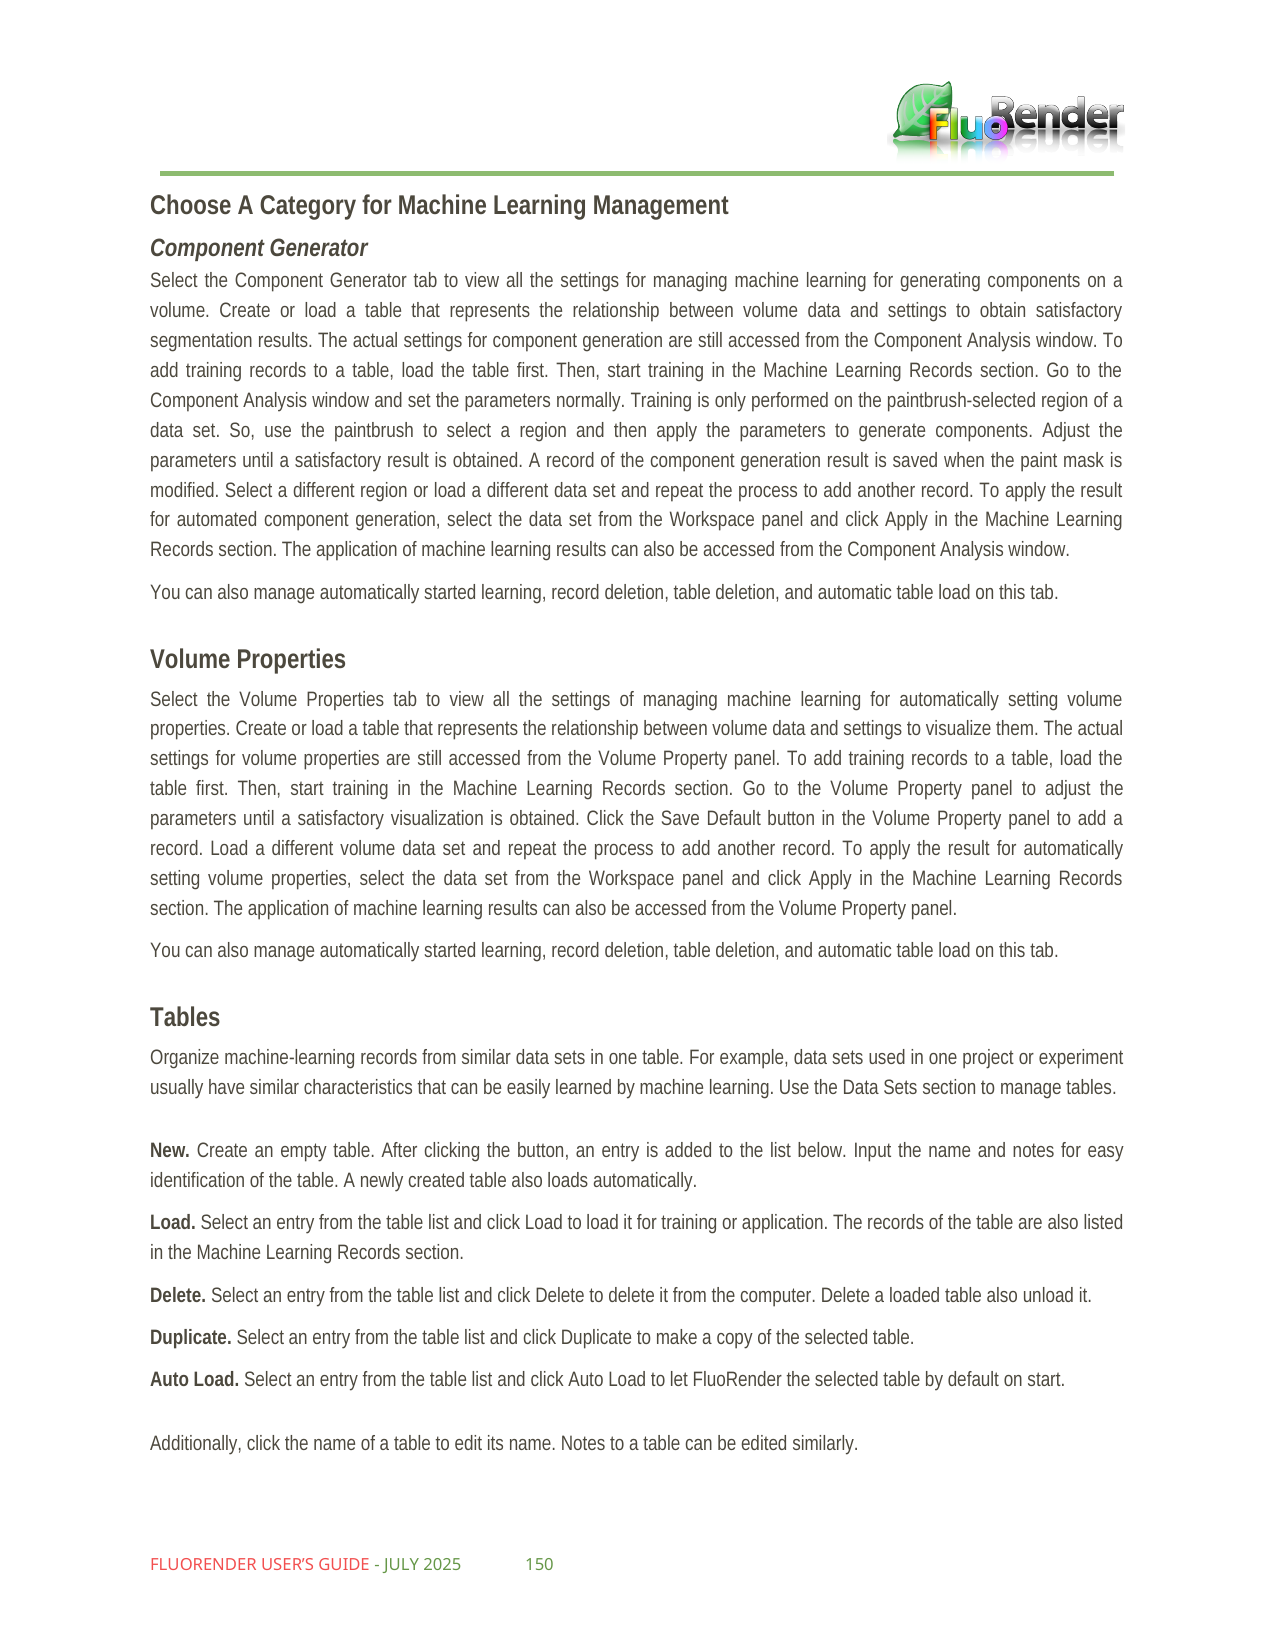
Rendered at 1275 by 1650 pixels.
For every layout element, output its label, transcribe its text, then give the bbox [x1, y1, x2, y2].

text You can also manage automatically started learning, record deletion, table deletion, and automatic table load on this tab. [150, 938, 1125, 962]
text Additionally, click the name of a table to edit its name. Notes to a table can be edited similarly. [150, 1431, 1125, 1454]
text Select the Component Generator tab to view all the settings for managing machine learning for generating components on a volume. Create or load a table that represents the relationship between volume data and settings to obtain satisfactory segmentation results. The actual settings for component generation are still accessed from the Component Analysis window. To add training records to a table, load the table first. Then, start training in the Machine Learning Records section. Go to the Component Analysis window and set the parameters normally. Training is only performed on the paintbrush-selected region of a data set. So, use the paintbrush to select a region and then apply the parameters to generate components. Adjust the parameters until a satisfactory result is obtained. A record of the component generation result is saved when the paint mask is modified. Select a different region or load a different data set and repeat the process to add another record. To apply the result for automated component generation, select the data set from the Workspace panel and click Apply in the Machine Learning Records section. The application of machine learning results can also be accessed from the Component Analysis window. [150, 268, 1125, 561]
subtitle Volume Properties [150, 643, 1125, 674]
subtitle Component Generator [150, 232, 1125, 261]
text Delete. Select an entry from the table list and click Delete to delete it from the computer. Delete a loaded table also unload it. [150, 1283, 1125, 1307]
text Select the Volume Properties tab to view all the settings of managing machine learning for automatically setting volume properties. Create or load a table that represents the relationship between volume data and settings to visualize them. The actual settings for volume properties are still accessed from the Volume Property panel. To add training records to a table, load the table first. Then, start training in the Machine Learning Records section. Go to the Volume Property panel to adjust the parameters until a satisfactory visualization is obtained. Click the Save Default button in the Volume Property panel to add a record. Load a different volume data set and repeat the process to add another record. To apply the result for automatically setting volume properties, select the data set from the Workspace panel and click Apply in the Machine Learning Records section. The application of machine learning results can also be accessed from the Volume Property panel. [150, 686, 1125, 920]
text Duplicate. Select an entry from the table list and click Duplicate to make a copy of the selected table. [150, 1325, 1125, 1349]
subtitle Choose A Category for Machine Learning Management [150, 189, 1125, 220]
subtitle Tables [150, 1001, 1125, 1032]
text You can also manage automatically started learning, record deletion, table deletion, and automatic table load on this tab. [150, 580, 1125, 604]
text Organize machine-learning records from similar data sets in one table. For example, data sets used in one project or experiment usually have similar characteristics that can be easily learned by machine learning. Use the Data Sets section to manage tables. [150, 1045, 1125, 1099]
text Load. Select an entry from the table list and click Load to load it for training or application. The records of the table are also listed in the Machine Learning Records section. [150, 1210, 1125, 1264]
text Auto Load. Select an entry from the table list and click Auto Load to let FluoRender the selected table by default on start. [150, 1367, 1125, 1391]
text New. Create an empty table. After clicking the button, an entry is added to the list below. Input the name and notes for easy identification of the table. A newly created table also loads automatically. [150, 1138, 1125, 1192]
picture [887, 75, 1125, 165]
